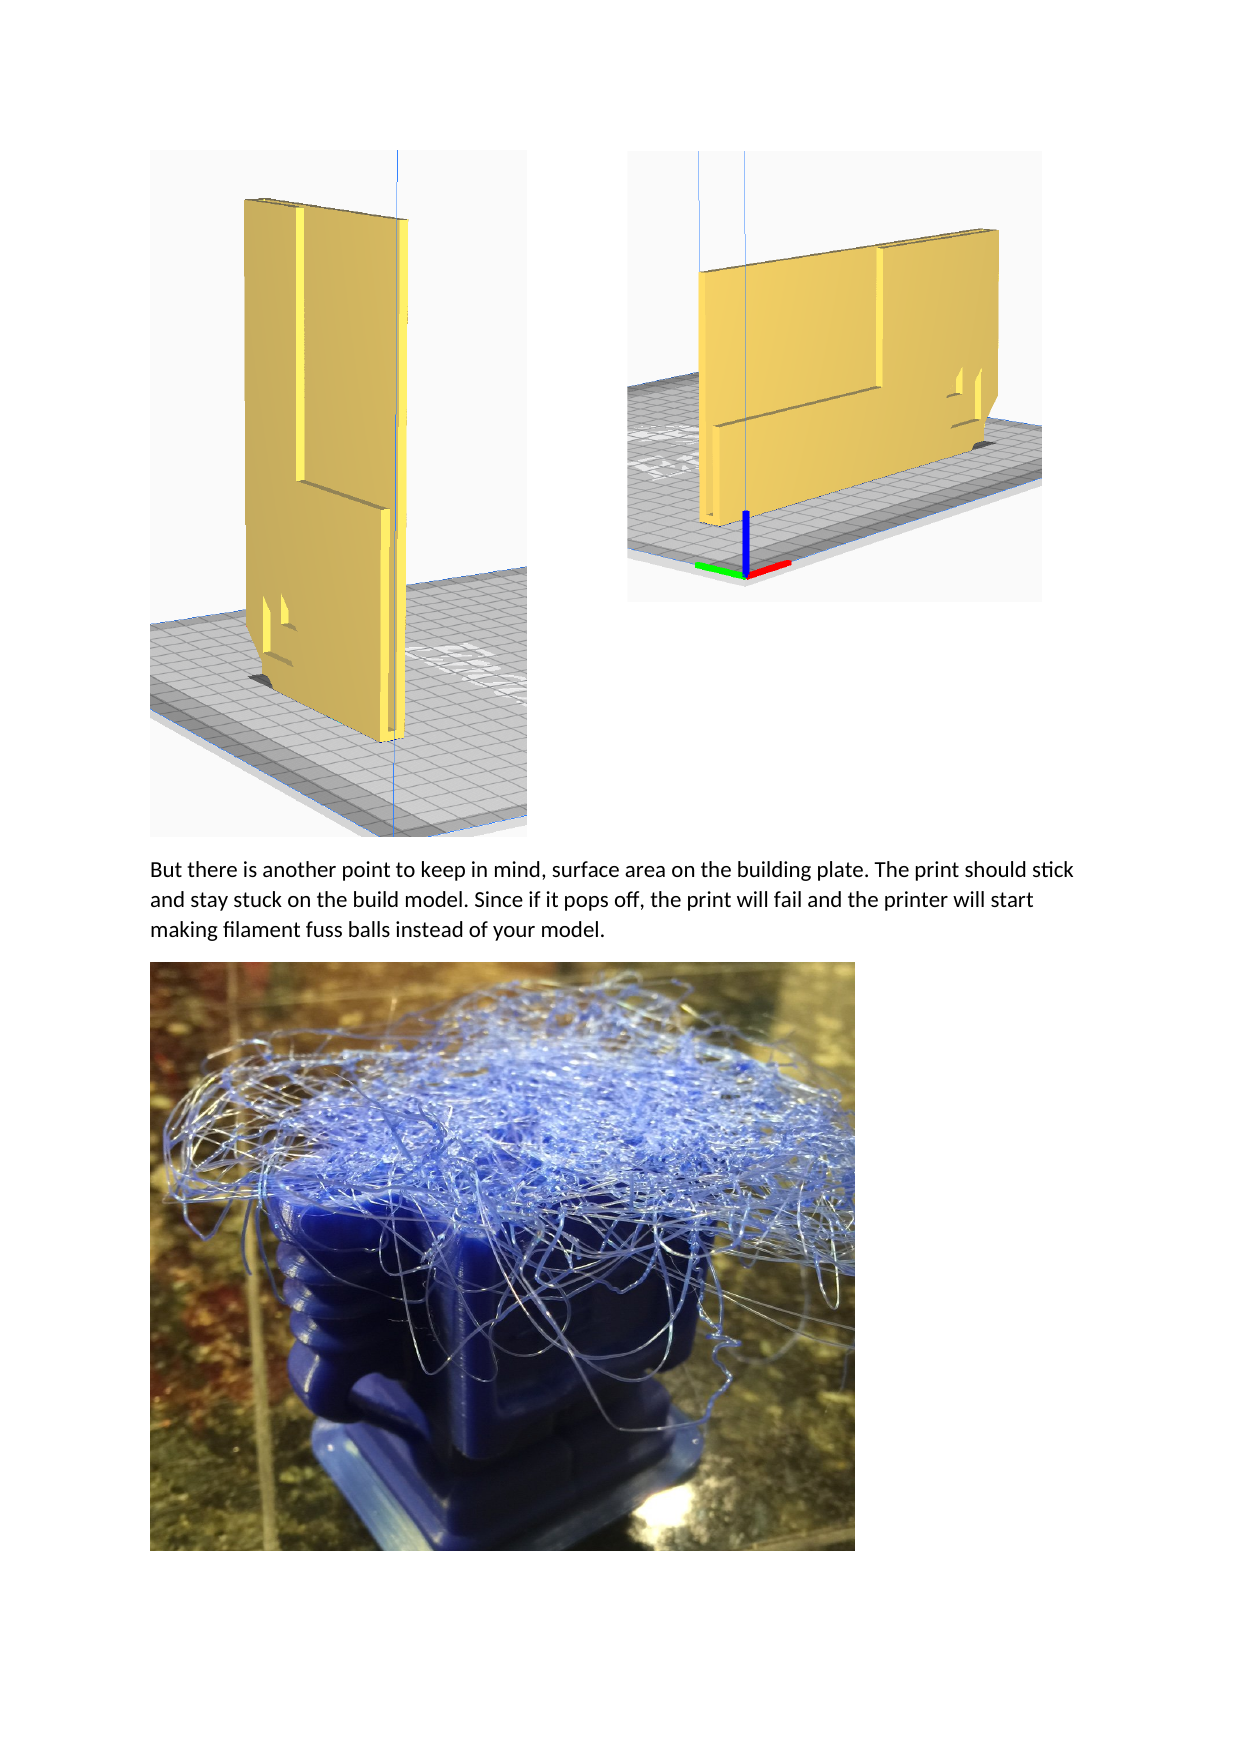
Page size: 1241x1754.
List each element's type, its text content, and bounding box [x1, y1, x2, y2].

picture [150, 962, 855, 1551]
text But there is another point to keep in mind, surface area on the building plate. The print should stick and stay stuck on the build model. Since if it pops off, the print will fail and the printer will start making filament fuss balls instead of your model. [150, 855, 1090, 943]
picture [150, 150, 527, 837]
picture [627, 151, 1042, 602]
